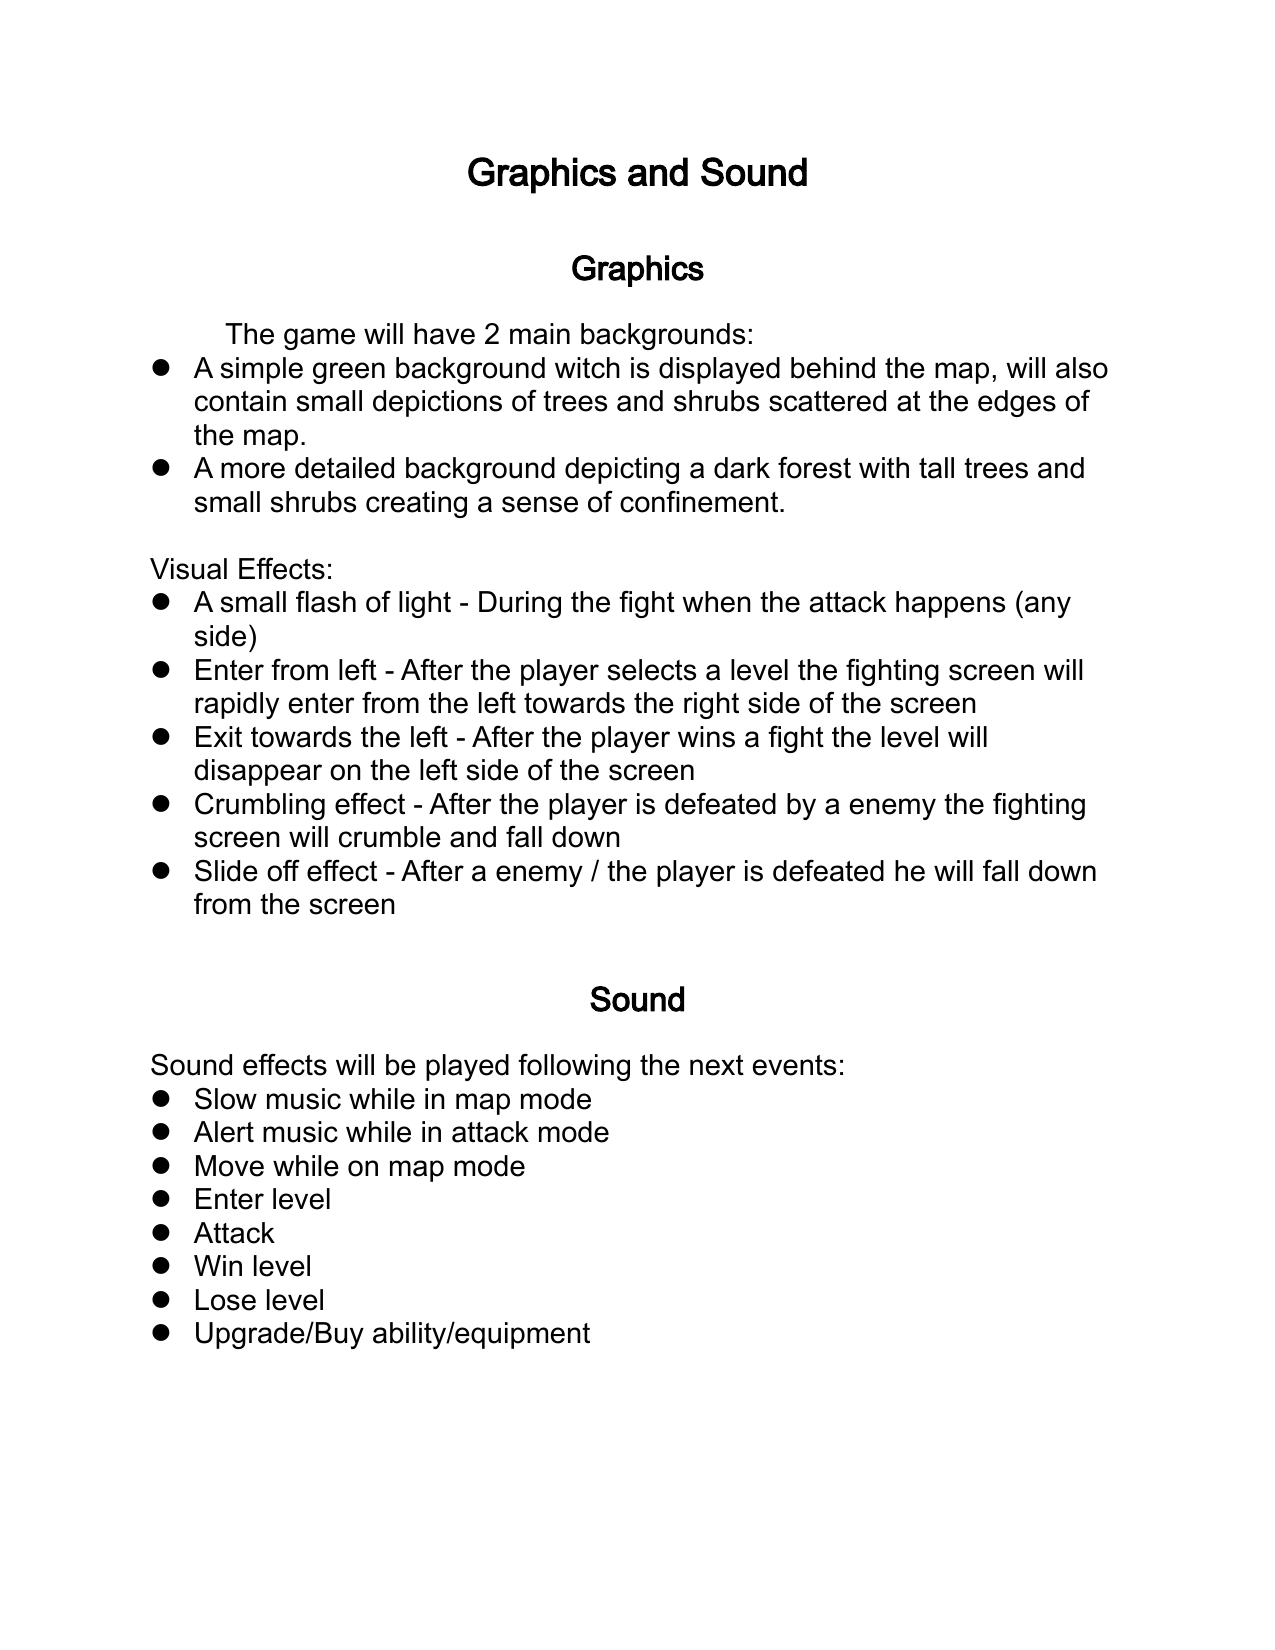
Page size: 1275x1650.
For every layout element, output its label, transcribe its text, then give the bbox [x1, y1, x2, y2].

list Upgrade/Buy ability/equipment [150, 1317, 1125, 1350]
list Enter level [150, 1182, 1125, 1216]
list A simple green background witch is displayed behind the map, will also contain small depictions of trees and shrubs scattered at the edges of the map. [150, 351, 1125, 451]
text Visual Effects: [150, 552, 1125, 586]
list Slide off effect - After a enemy / the player is defeated he will fall down from the screen [150, 854, 1125, 921]
subtitle Sound [150, 979, 1125, 1018]
list Attack [150, 1216, 1125, 1249]
list Slow music while in map mode [150, 1082, 1125, 1115]
subtitle Graphics [150, 248, 1125, 287]
list Crumbling effect - After the player is defeated by a enemy the fighting screen will crumble and fall down [150, 787, 1125, 854]
text The game will have 2 main backgrounds: [150, 317, 1125, 351]
list Win level [150, 1249, 1125, 1283]
text Sound effects will be played following the next events: [150, 1048, 1125, 1082]
list Move while on map mode [150, 1149, 1125, 1182]
list Exit towards the left - After the player wins a fight the level will disappear on the left side of the screen [150, 720, 1125, 787]
list Alert music while in attack mode [150, 1115, 1125, 1149]
list A small flash of light - During the fight when the attack happens (any side) [150, 586, 1125, 653]
list Lose level [150, 1283, 1125, 1317]
subtitle Graphics and Sound [150, 150, 1125, 193]
list A more detailed background depicting a dark forest with tall trees and small shrubs creating a sense of confinement. [150, 451, 1125, 518]
list Enter from left - After the player selects a level the fighting screen will rapidly enter from the left towards the right side of the screen [150, 653, 1125, 720]
